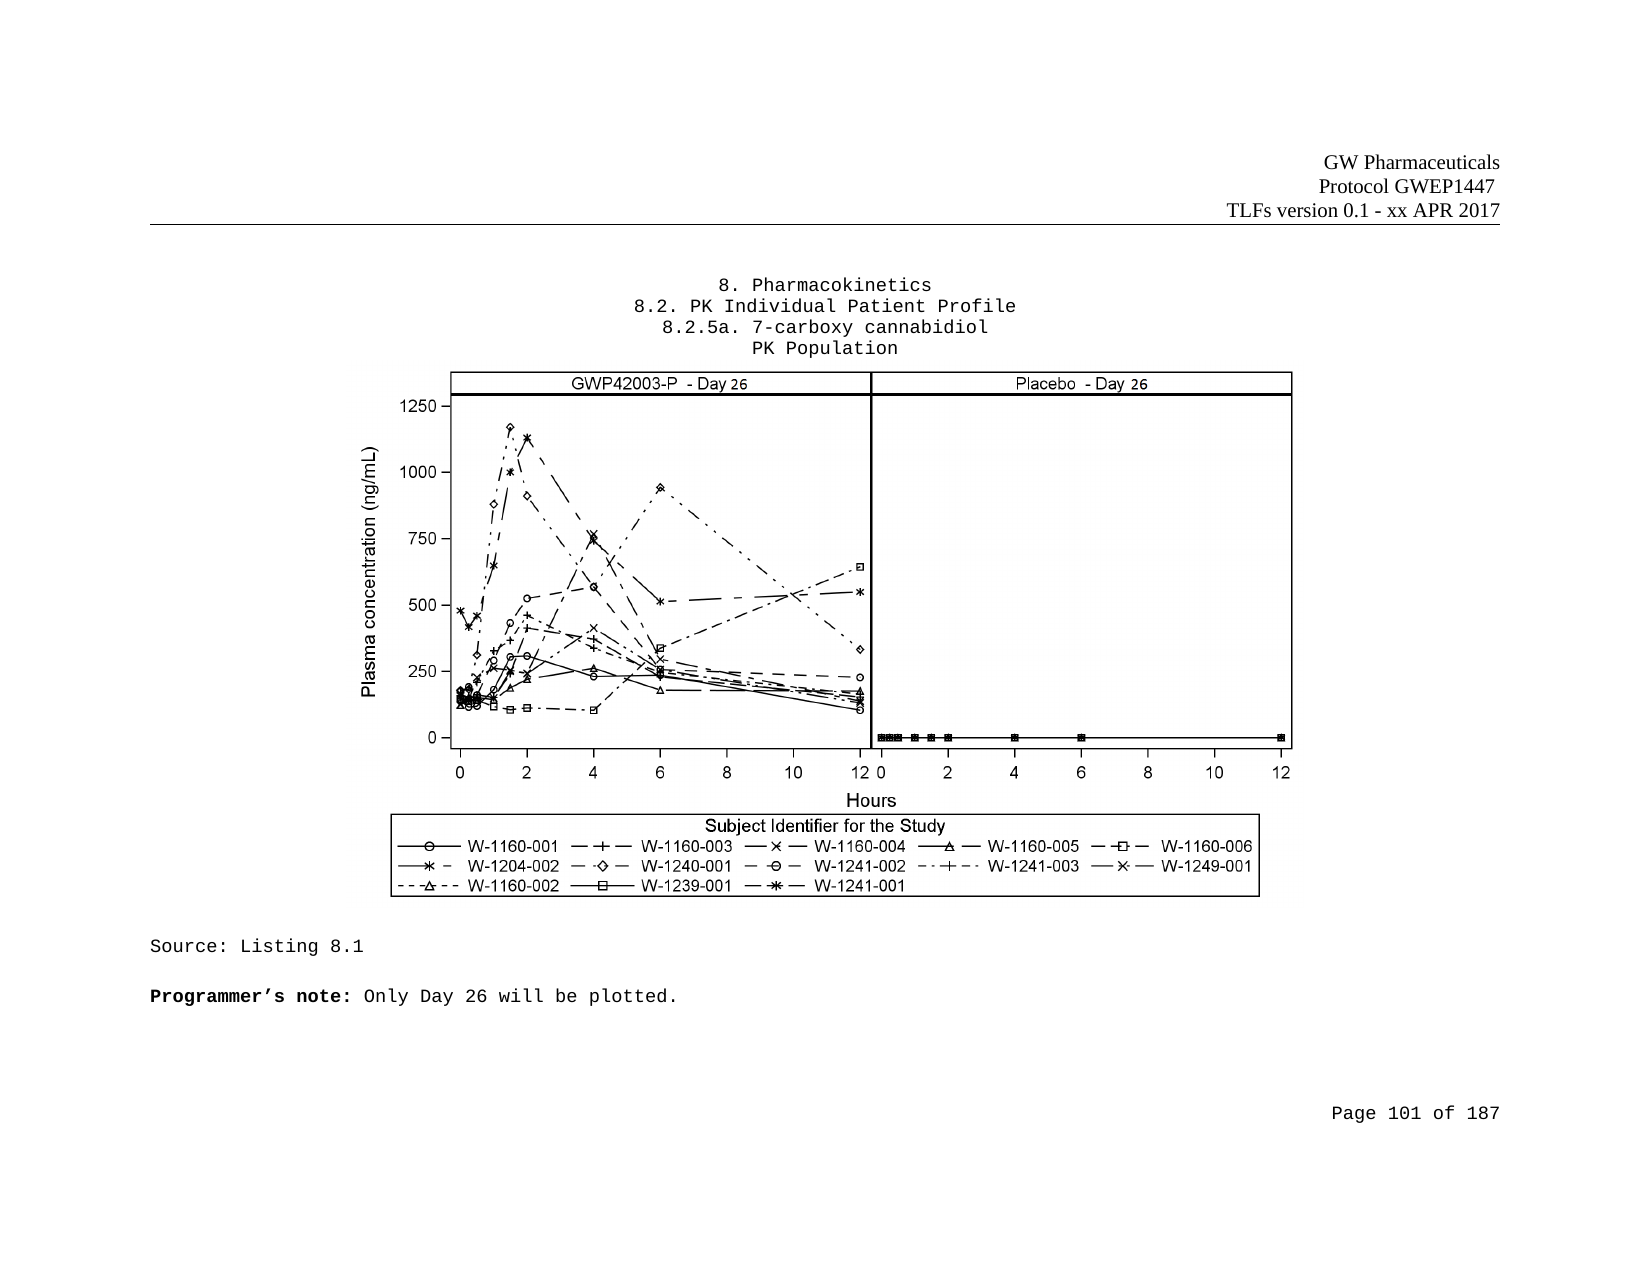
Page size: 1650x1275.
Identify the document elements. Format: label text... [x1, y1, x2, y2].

text 8.2.5a. 7-carboxy cannabidiol [150, 318, 1500, 339]
text Programmer’s note: Only Day 26 will be plotted. [364, 986, 1500, 1008]
text Source: Listing 8.1 [150, 936, 1500, 958]
picture [346, 360, 1304, 908]
text 8.2. PK Individual Patient Profile [150, 297, 1500, 318]
text PK Population [150, 339, 1500, 360]
text 8. Pharmacokinetics [150, 275, 1500, 297]
